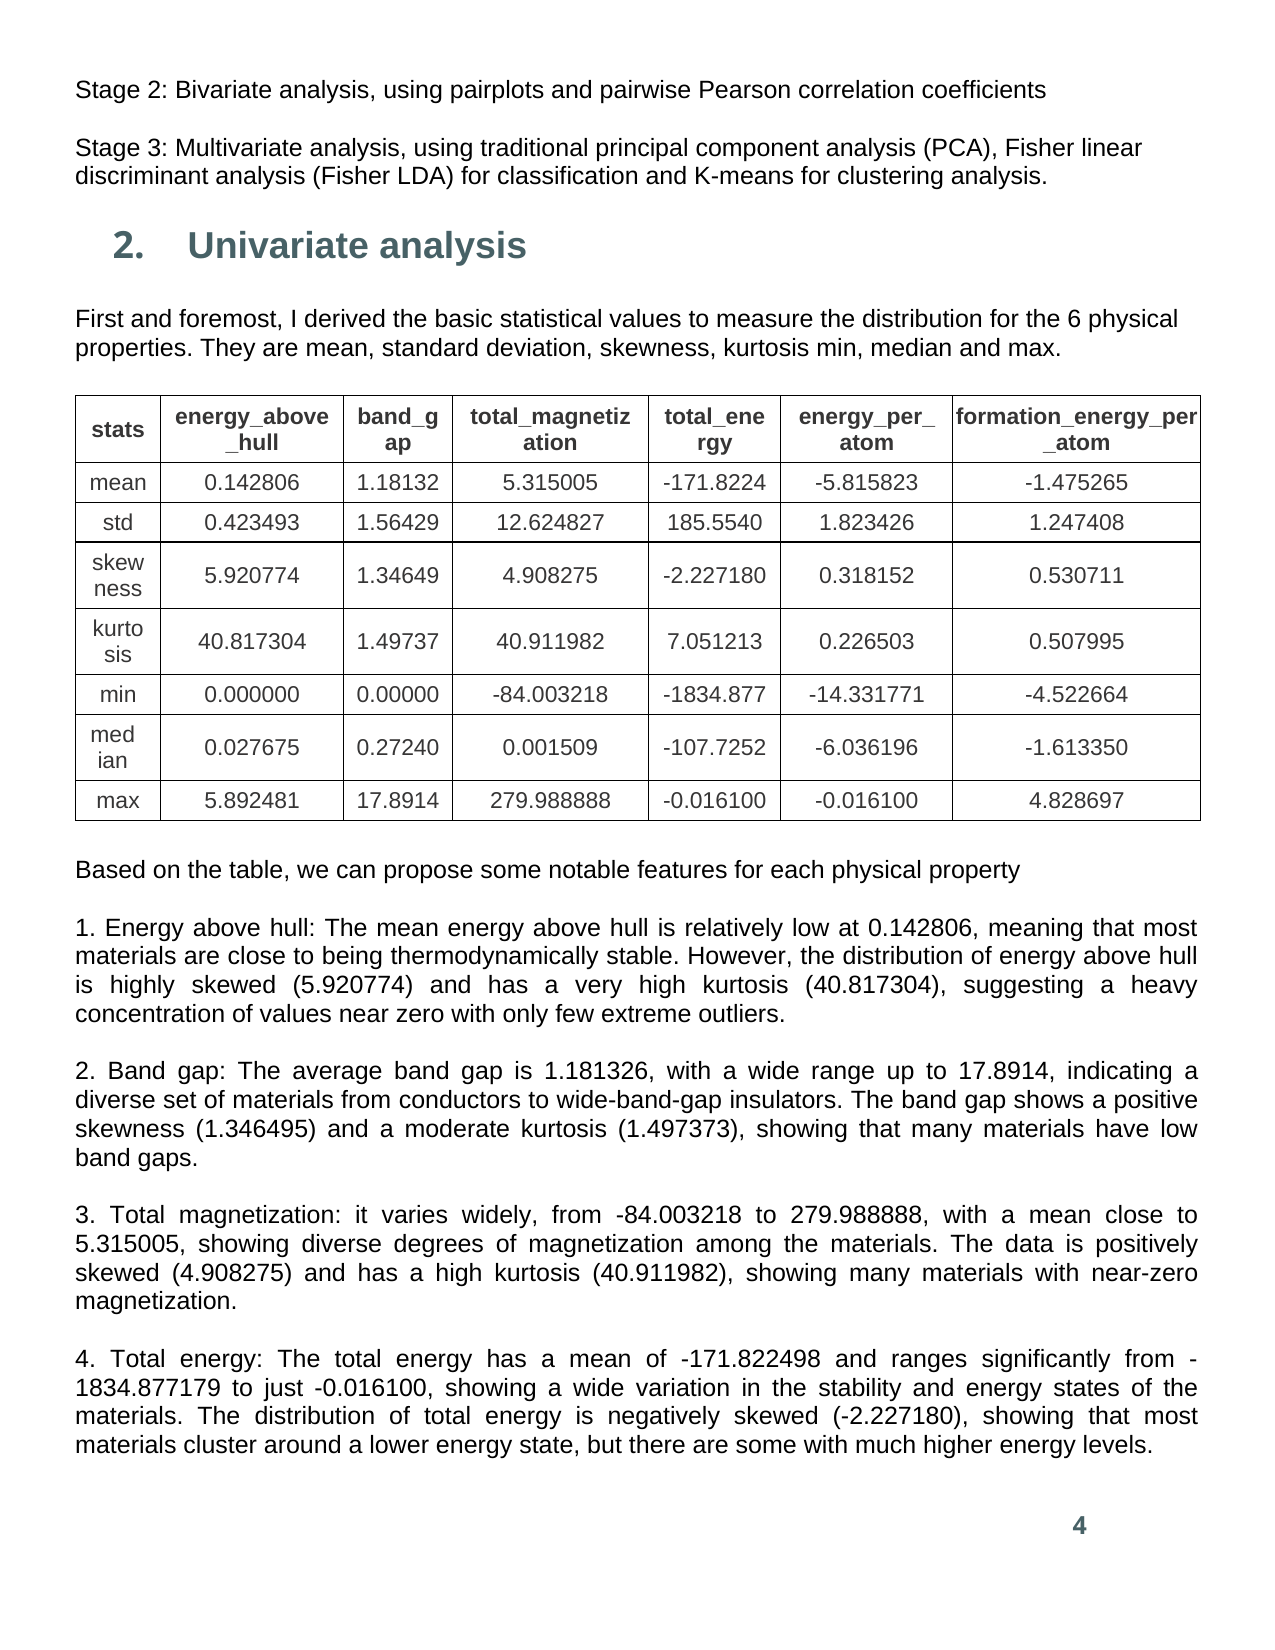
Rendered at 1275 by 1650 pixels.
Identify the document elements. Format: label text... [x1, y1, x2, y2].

table_cell -1.613350 [953, 715, 1200, 780]
text First and foremost, I derived the basic statistical values to measure the distribution for the 6 physical properties. They are mean, standard deviation, skewness, kurtosis min, median and max. [75, 304, 1200, 361]
table_header energy_above_hull [161, 396, 343, 462]
table_cell 12.624827 [453, 503, 648, 541]
table_header stats [76, 396, 160, 462]
table_cell 0.226503 [781, 609, 952, 674]
table_cell 279.988888 [453, 781, 648, 820]
table_cell -171.8224 [649, 463, 780, 502]
table_cell 17.8914 [344, 781, 452, 820]
table_cell -107.7252 [649, 715, 780, 780]
table_cell -1.475265 [953, 463, 1200, 502]
table_header total_energy [649, 396, 780, 462]
table_cell -14.331771 [781, 675, 952, 714]
table_cell 1.823426 [781, 503, 952, 541]
table_cell -5.815823 [781, 463, 952, 502]
table_cell median [76, 715, 160, 780]
text Stage 3: Multivariate analysis, using traditional principal component analysis (PCA), Fisher linear discriminant analysis (Fisher LDA) for classification and K-means for clustering analysis. [75, 132, 1200, 190]
table_cell std [76, 503, 160, 541]
table_cell 0.00000 [344, 675, 452, 714]
table_cell 1.49737 [344, 609, 452, 674]
table_cell 5.920774 [161, 543, 343, 608]
text 1. Energy above hull: The mean energy above hull is relatively low at 0.142806, meaning that most materials are close to being thermodynamically stable. However, the distribution of energy above hull is highly skewed (5.920774) and has a very high kurtosis (40.817304), suggesting a heavy concentration of values near zero with only few extreme outliers. [75, 913, 1200, 1028]
table_cell 1.18132 [344, 463, 452, 502]
table_cell min [76, 675, 160, 714]
table_cell -0.016100 [781, 781, 952, 820]
table_cell 4.828697 [953, 781, 1200, 820]
table_cell 0.027675 [161, 715, 343, 780]
table_cell 185.5540 [649, 503, 780, 541]
table_cell 40.911982 [453, 609, 648, 674]
table_header formation_energy_per_atom [953, 396, 1200, 462]
table_cell 5.892481 [161, 781, 343, 820]
table_cell 0.318152 [781, 543, 952, 608]
text 2. Band gap: The average band gap is 1.181326, with a wide range up to 17.8914, indicating a diverse set of materials from conductors to wide-band-gap insulators. The band gap shows a positive skewness (1.346495) and a moderate kurtosis (1.497373), showing that many materials have low band gaps. [75, 1056, 1200, 1171]
subtitle Univariate analysis [112, 219, 1200, 270]
table_cell -6.036196 [781, 715, 952, 780]
table_cell 1.34649 [344, 543, 452, 608]
table_header energy_per_atom [781, 396, 952, 462]
table_cell 5.315005 [453, 463, 648, 502]
table_cell 1.56429 [344, 503, 452, 541]
table_cell kurto sis [76, 609, 160, 674]
table_cell -1834.877 [649, 675, 780, 714]
table_cell 40.817304 [161, 609, 343, 674]
text 3. Total magnetization: it varies widely, from -84.003218 to 279.988888, with a mean close to 5.315005, showing diverse degrees of magnetization among the materials. The data is positively skewed (4.908275) and has a high kurtosis (40.911982), showing many materials with near-zero magnetization. [75, 1200, 1200, 1315]
table_cell -84.003218 [453, 675, 648, 714]
text Based on the table, we can propose some notable features for each physical property [75, 855, 1200, 884]
table_cell 0.507995 [953, 609, 1200, 674]
table_cell 0.423493 [161, 503, 343, 541]
table_header band_gap [344, 396, 452, 462]
table_cell 1.247408 [953, 503, 1200, 541]
table_cell 0.001509 [453, 715, 648, 780]
table_header total_magnetization [453, 396, 648, 462]
table_cell 0.27240 [344, 715, 452, 780]
table_cell 4.908275 [453, 543, 648, 608]
table_cell 0.000000 [161, 675, 343, 714]
text 4. Total energy: The total energy has a mean of -171.822498 and ranges significantly from -1834.877179 to just -0.016100, showing a wide variation in the stability and energy states of the materials. The distribution of total energy is negatively skewed (-2.227180), showing that most materials cluster around a lower energy state, but there are some with much higher energy levels. [75, 1344, 1200, 1459]
table_cell -4.522664 [953, 675, 1200, 714]
table_cell 0.142806 [161, 463, 343, 502]
table_cell -0.016100 [649, 781, 780, 820]
table_cell 0.530711 [953, 543, 1200, 608]
table_cell skew ness [76, 543, 160, 608]
table_cell mean [76, 463, 160, 502]
table_cell 7.051213 [649, 609, 780, 674]
table_cell max [76, 781, 160, 820]
table_cell -2.227180 [649, 543, 780, 608]
text Stage 2: Bivariate analysis, using pairplots and pairwise Pearson correlation coefficients [75, 75, 1200, 104]
